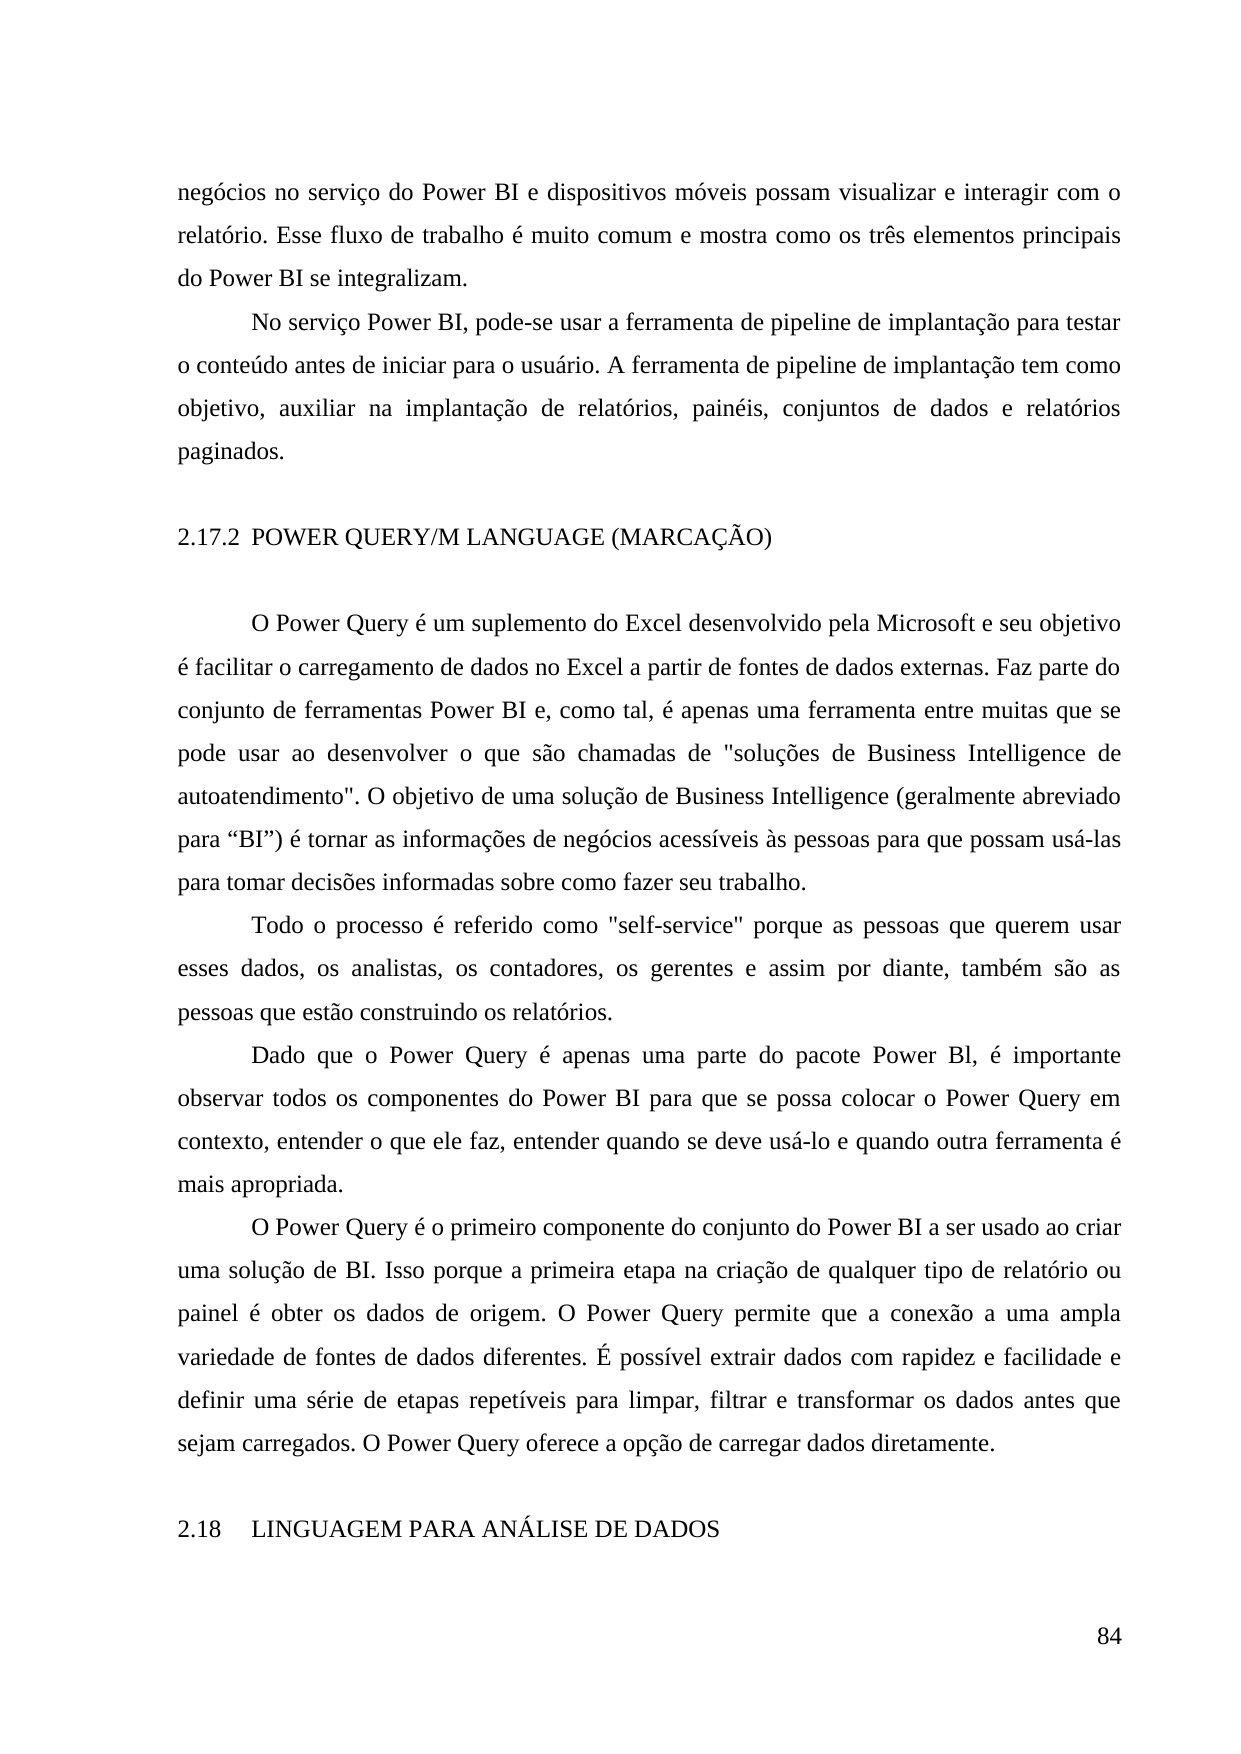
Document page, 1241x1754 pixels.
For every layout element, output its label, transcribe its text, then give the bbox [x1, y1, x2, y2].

subtitle Power Query/M language (Marcação) [177, 522, 1122, 551]
text Todo o processo é referido como "self-service" porque as pessoas que querem usar esses dados, os analistas, os contadores, os gerentes e assim por diante, também são as pessoas que estão construindo os relatórios. [177, 910, 1122, 1025]
text O Power Query é um suplemento do Excel desenvolvido pela Microsoft e seu objetivo é facilitar o carregamento de dados no Excel a partir de fontes de dados externas. Faz parte do conjunto de ferramentas Power BI e, como tal, é apenas uma ferramenta entre muitas que se pode usar ao desenvolver o que são chamadas de "soluções de Business Intelligence de autoatendimento". O objetivo de uma solução de Business Intelligence (geralmente abreviado para “BI”) é tornar as informações de negócios acessíveis às pessoas para que possam usá-las para tomar decisões informadas sobre como fazer seu trabalho. [177, 608, 1122, 896]
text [177, 177, 1122, 292]
text Dado que o Power Query é apenas uma parte do pacote Power Bl, é importante observar todos os componentes do Power BI para que se possa colocar o Power Query em contexto, entender o que ele faz, entender quando se deve usá-lo e quando outra ferramenta é mais apropriada. [177, 1040, 1122, 1198]
subtitle LINGUAGEM PARA ANÁLISE DE DADOS [177, 1514, 1122, 1543]
text O Power Query é o primeiro componente do conjunto do Power BI a ser usado ao criar uma solução de BI. Isso porque a primeira etapa na criação de qualquer tipo de relatório ou painel é obter os dados de origem. O Power Query permite que a conexão a uma ampla variedade de fontes de dados diferentes. É possível extrair dados com rapidez e facilidade e definir uma série de etapas repetíveis para limpar, filtrar e transformar os dados antes que sejam carregados. O Power Query oferece a opção de carregar dados diretamente. [177, 1212, 1122, 1457]
text No serviço Power BI, pode-se usar a ferramenta de pipeline de implantação para testar o conteúdo antes de iniciar para o usuário. A ferramenta de pipeline de implantação tem como objetivo, auxiliar na implantação de relatórios, painéis, conjuntos de dados e relatórios paginados. [177, 307, 1122, 465]
